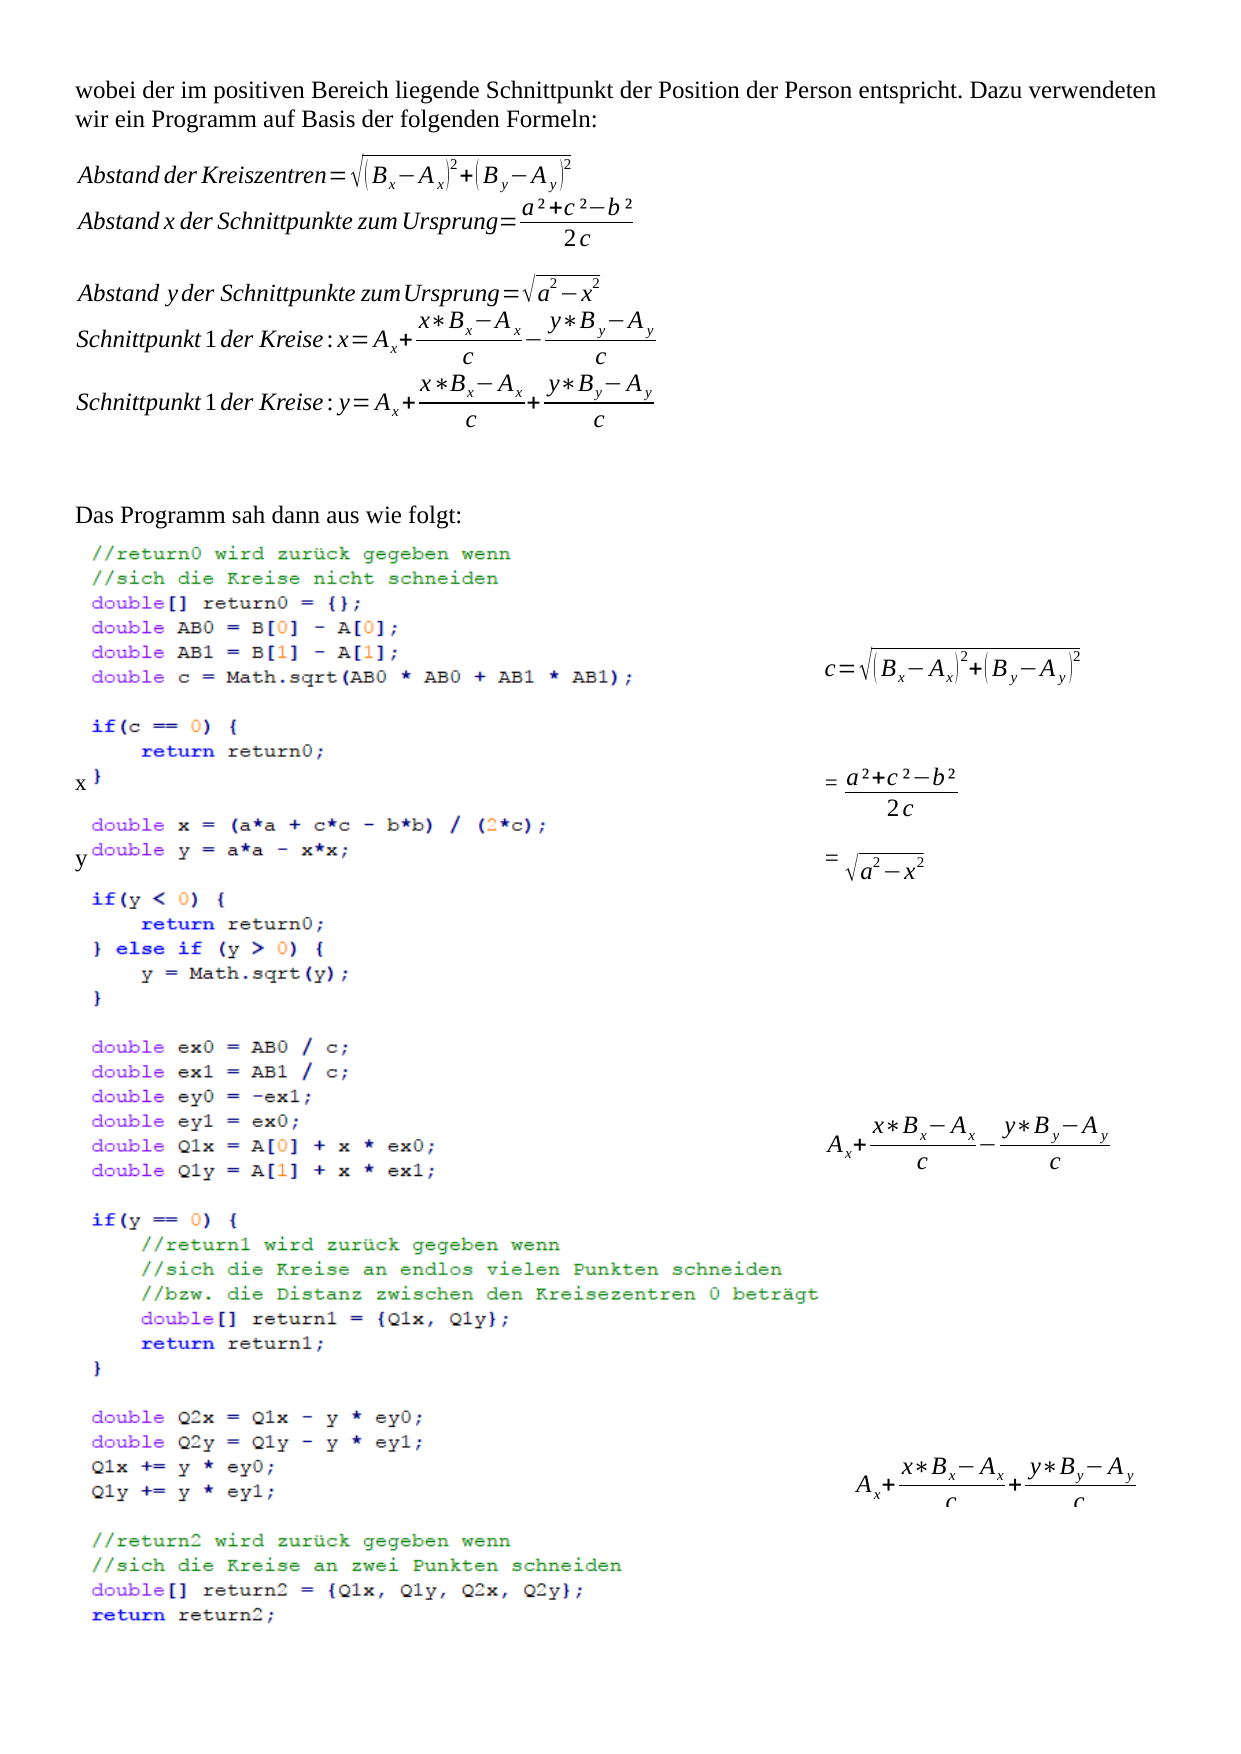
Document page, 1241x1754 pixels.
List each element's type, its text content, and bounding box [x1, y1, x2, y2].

picture [90, 822, 825, 843]
text Das Programm sah dann aus wie folgt: [75, 500, 1165, 529]
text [75, 75, 1165, 132]
text x = [75, 763, 1165, 822]
picture [90, 543, 825, 763]
text y = [75, 843, 1165, 893]
picture [90, 893, 825, 1626]
